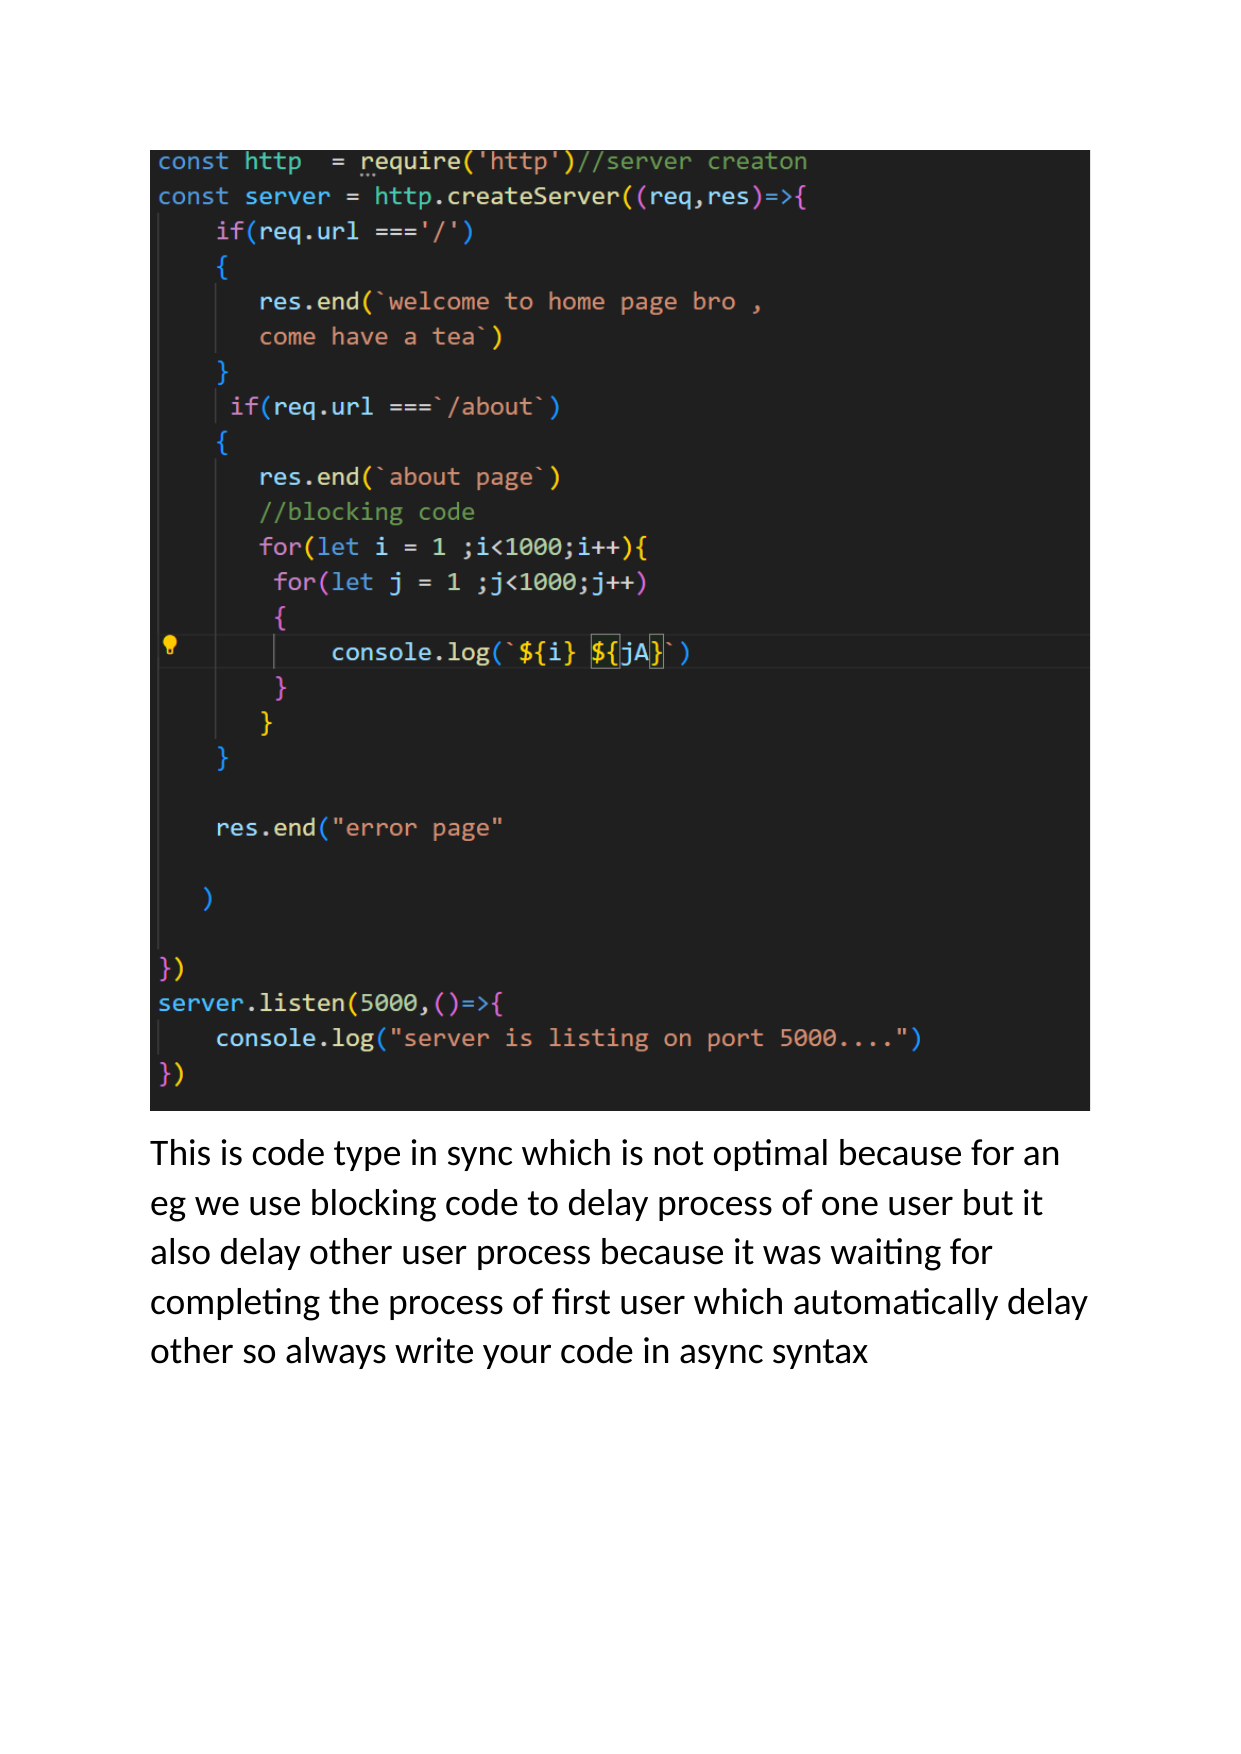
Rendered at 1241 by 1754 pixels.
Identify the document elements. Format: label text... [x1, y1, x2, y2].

text This is code type in sync which is not optimal because for an eg we use blocking code to delay process of one user but it also delay other user process because it was waiting for completing the process of first user which automatically delay other so always write your code in async syntax [150, 1129, 1090, 1373]
picture [150, 150, 1091, 1111]
